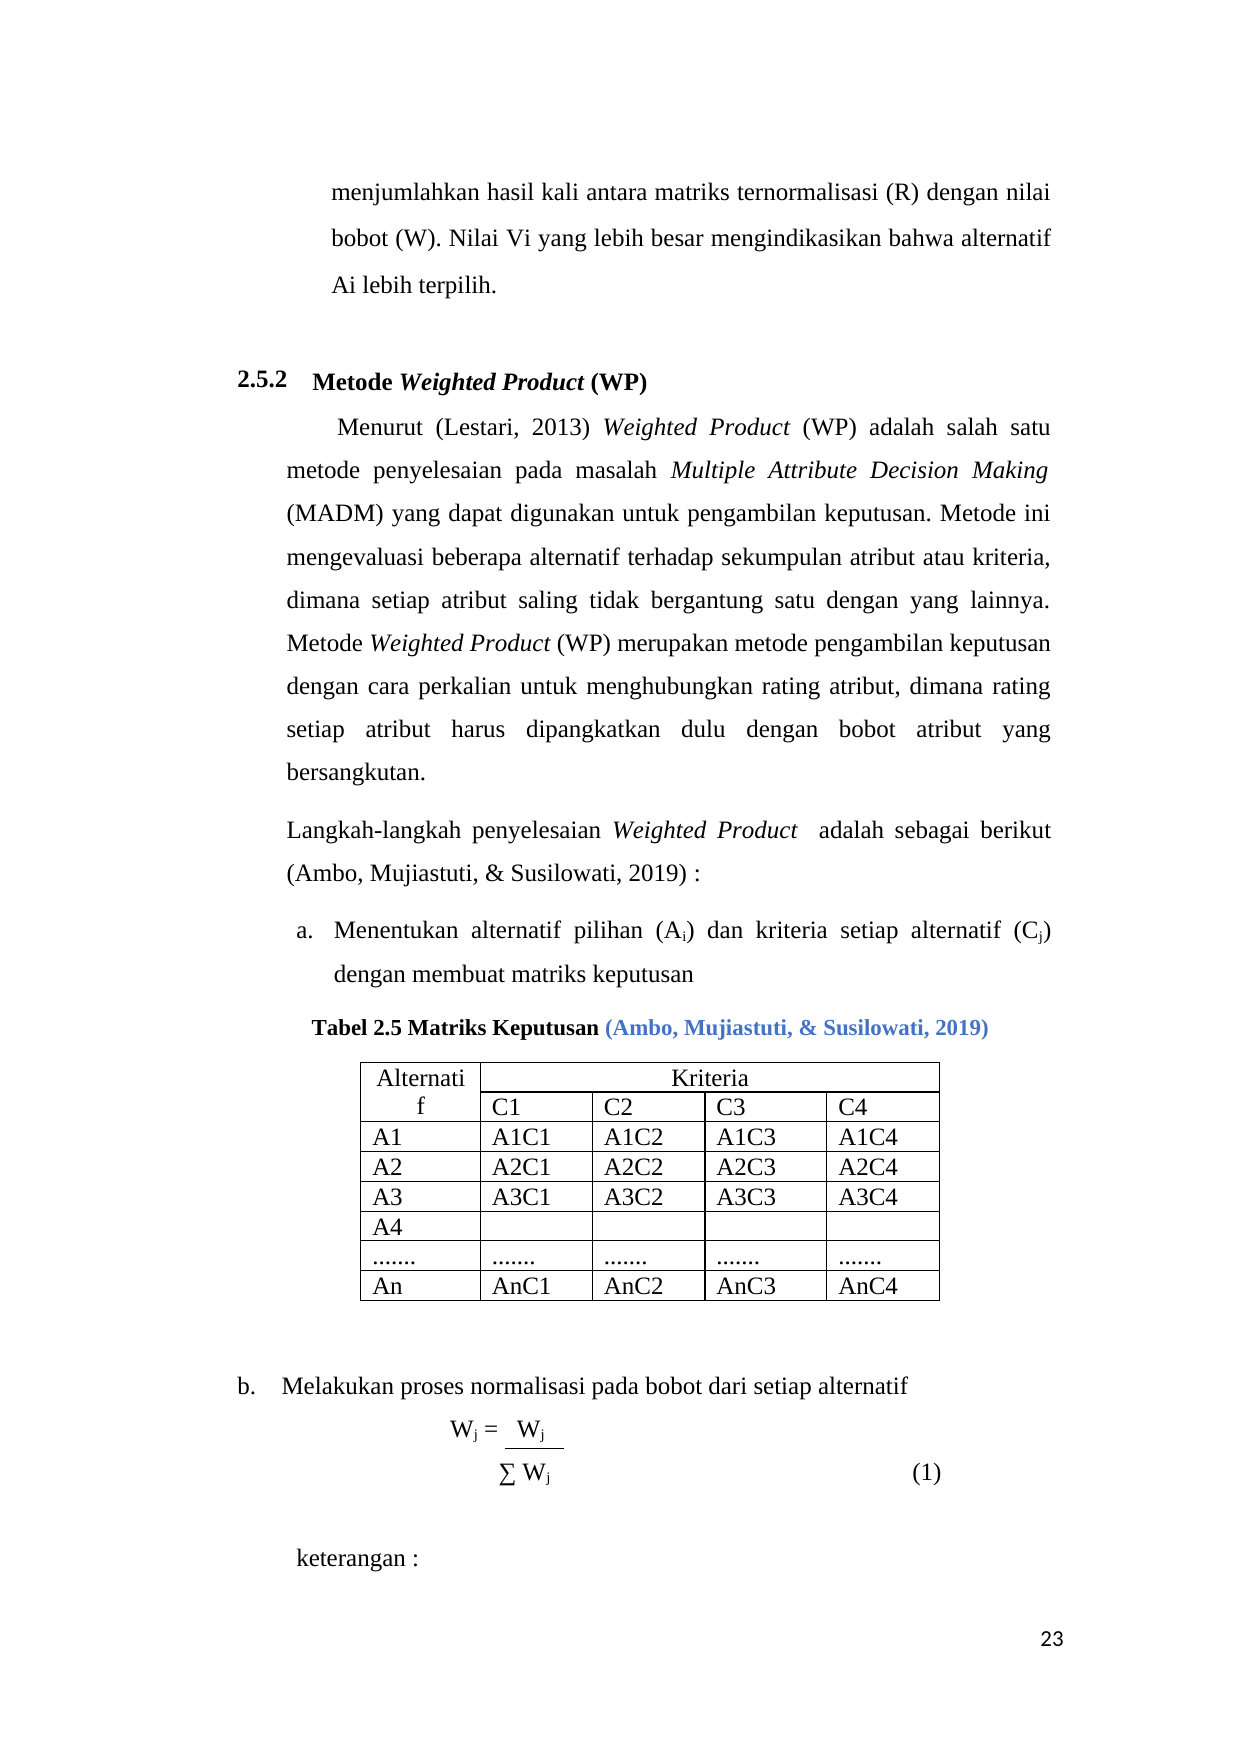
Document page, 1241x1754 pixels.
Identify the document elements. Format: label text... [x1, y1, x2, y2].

table_cell A3 [361, 1182, 480, 1211]
table_cell AnC4 [827, 1271, 939, 1300]
table_cell [593, 1212, 704, 1240]
table_cell C2 [593, 1093, 704, 1121]
table_cell C1 [481, 1093, 592, 1121]
table_cell An [361, 1271, 480, 1300]
table_cell A1C1 [481, 1122, 592, 1151]
table_cell A1C4 [827, 1122, 939, 1151]
table_cell C3 [706, 1093, 826, 1121]
table_cell [481, 1212, 592, 1240]
subtitle 2.5.2 Metode Weighted Product (WP) [237, 364, 1063, 395]
table_cell A2C3 [706, 1152, 826, 1181]
table_cell C4 [827, 1093, 939, 1121]
table_cell A1 [361, 1122, 480, 1151]
table_cell A1C2 [593, 1122, 704, 1151]
list Wj = Wj [296, 1414, 1063, 1443]
table_cell A2 [361, 1152, 480, 1181]
table_cell ....... [593, 1241, 704, 1270]
table_cell [827, 1212, 939, 1240]
table_cell ....... [481, 1241, 592, 1270]
table_cell A4 [361, 1212, 480, 1240]
list Melakukan proses normalisasi pada bobot dari setiap alternatif [237, 1371, 1063, 1400]
table_cell ....... [706, 1241, 826, 1270]
table_cell A1C3 [706, 1122, 826, 1151]
table_cell AnC2 [593, 1271, 704, 1300]
list ∑ Wj (1) [296, 1457, 1063, 1486]
table_cell AnC3 [706, 1271, 826, 1300]
text Tabel 2.5 Matriks Keputusan [237, 1014, 1063, 1041]
list keterangan : [296, 1543, 1063, 1572]
table_cell [706, 1212, 826, 1240]
table_cell A3C1 [481, 1182, 592, 1211]
table_header Alternatif [361, 1063, 480, 1121]
table_cell AnC1 [481, 1271, 592, 1300]
list Menentukan alternatif pilihan (Ai) dan kriteria setiap alternatif (Cj) dengan membuat matriks keputusan [296, 916, 1051, 987]
table_header Kriteria [481, 1063, 939, 1091]
text Menurut Weighted Product (WP) adalah salah satu metode penyelesaian pada masalah Multiple Attribute Decision Making (MADM) yang dapat digunakan untuk pengambilan keputusan. Metode ini mengevaluasi beberapa alternatif terhadap sekumpulan atribut atau kriteria, dimana setiap atribut saling tidak bergantung satu dengan yang lainnya. Metode Weighted Product (WP) merupakan metode pengambilan keputusan dengan cara perkalian untuk menghubungkan rating atribut, dimana rating setiap atribut harus dipangkatkan dulu dengan bobot atribut yang bersangkutan. [286, 412, 1051, 786]
table_cell ....... [361, 1241, 480, 1270]
table_cell A3C4 [827, 1182, 939, 1211]
table_cell A3C2 [593, 1182, 704, 1211]
text Langkah-langkah penyelesaian Weighted Product adalah sebagai berikut : [286, 815, 1051, 887]
table_cell A3C3 [706, 1182, 826, 1211]
table_cell A2C1 [481, 1152, 592, 1181]
table_cell A2C4 [827, 1152, 939, 1181]
table_cell A2C2 [593, 1152, 704, 1181]
table_cell ....... [827, 1241, 939, 1270]
